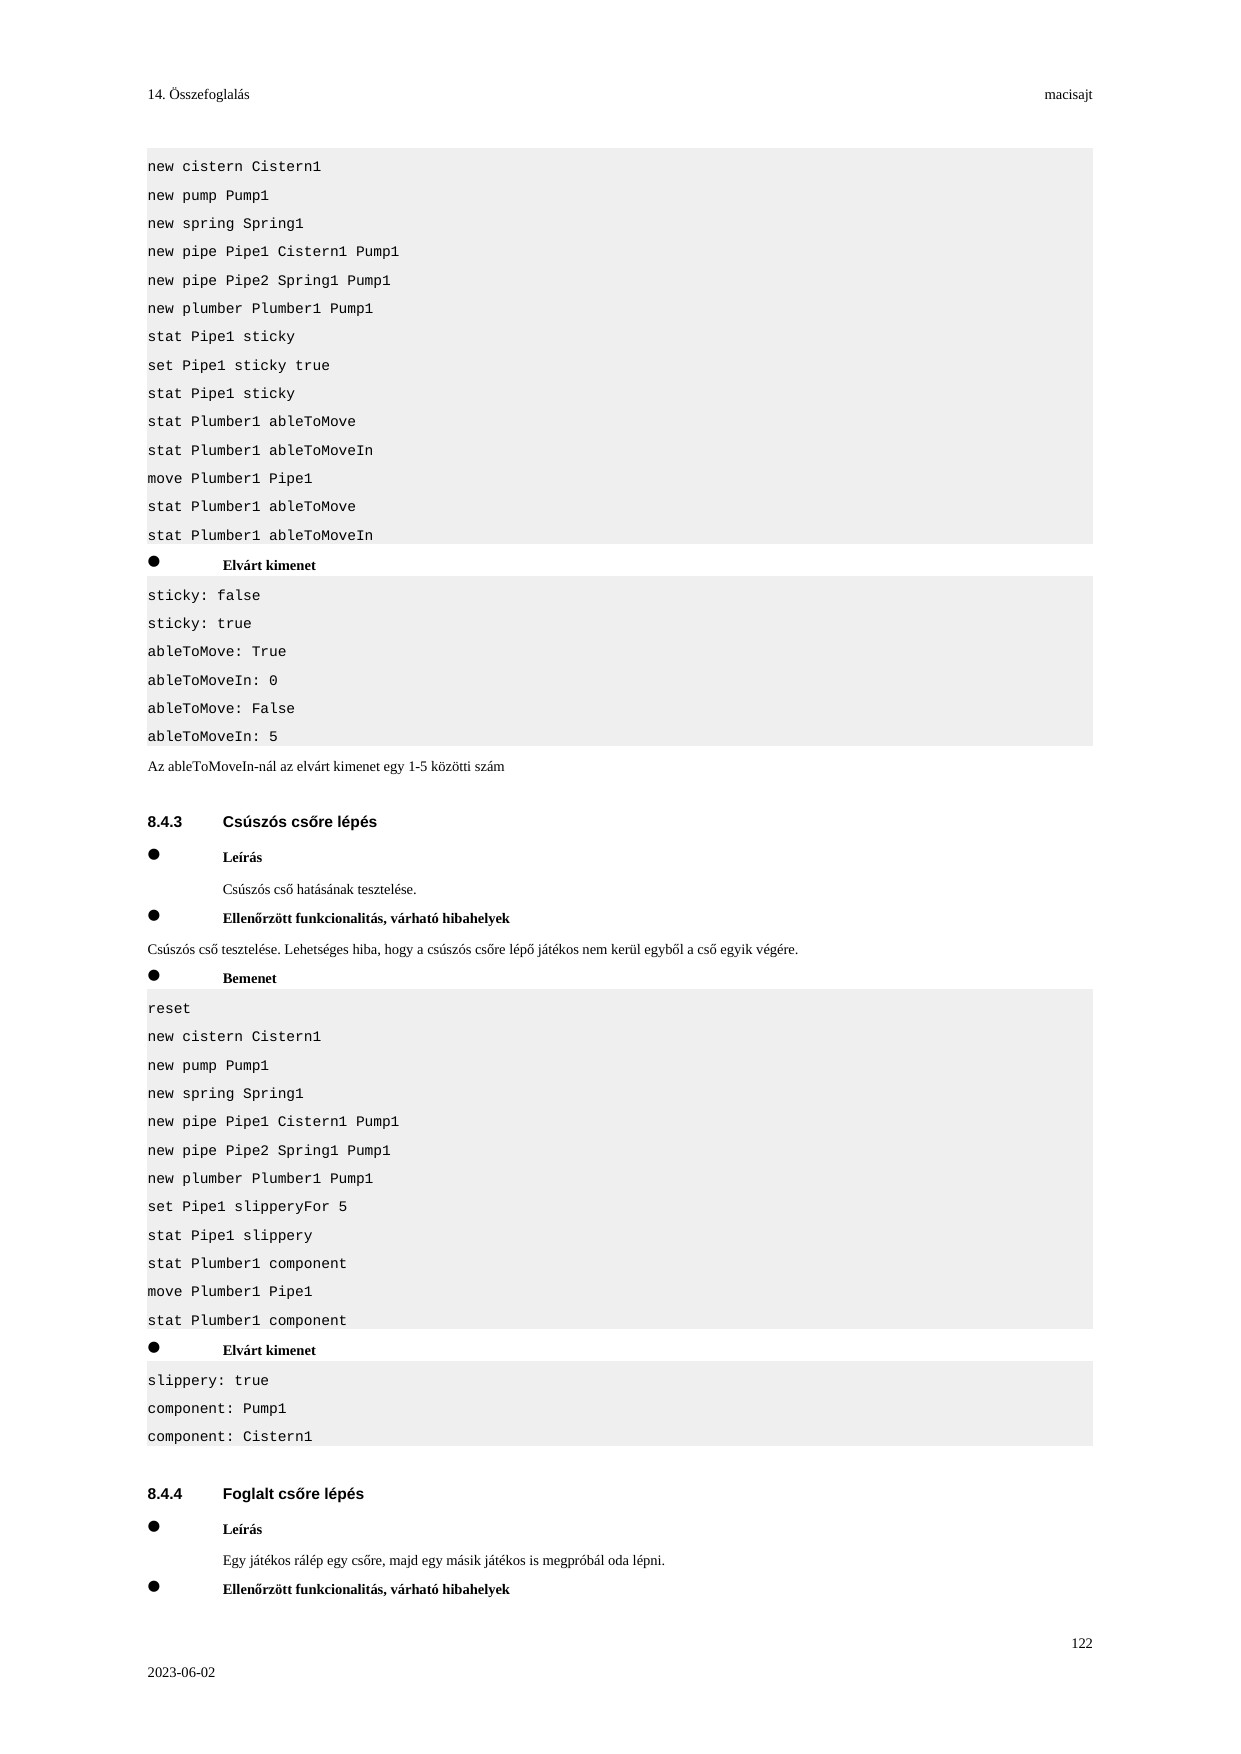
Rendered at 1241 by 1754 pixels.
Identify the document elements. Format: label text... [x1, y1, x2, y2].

text sticky: false [147, 576, 1093, 604]
list Elvárt kimenet [147, 544, 1093, 576]
text Csúszós cső hatásának tesztelése. [147, 869, 1093, 898]
text sticky: true [147, 604, 1093, 633]
text new cistern Cistern1 [147, 148, 1093, 176]
list Elvárt kimenet [147, 1329, 1093, 1361]
text new pipe Pipe1 Cistern1 Pump1 [147, 233, 1093, 261]
text Egy játékos rálép egy csőre, majd egy másik játékos is megpróbál oda lépni. [147, 1540, 1093, 1569]
text stat Plumber1 ableToMove [147, 403, 1093, 431]
text stat Plumber1 ableToMoveIn [147, 516, 1093, 544]
text set Pipe1 sticky true [147, 346, 1093, 374]
text new pipe Pipe2 Spring1 Pump1 [147, 1131, 1093, 1159]
list Ellenőrzött funkcionalitás, várható hibahelyek [147, 898, 1093, 929]
text new cistern Cistern1 [147, 1018, 1093, 1046]
text new spring Spring1 [147, 204, 1093, 233]
text set Pipe1 slipperyFor 5 [147, 1188, 1093, 1216]
text slippery: true [147, 1361, 1093, 1389]
text ableToMove: False [147, 689, 1093, 718]
text ableToMoveIn: 0 [147, 661, 1093, 689]
list Bemenet [147, 958, 1093, 989]
text reset [147, 989, 1093, 1018]
text ableToMoveIn: 5 [147, 718, 1093, 746]
text stat Pipe1 sticky [147, 374, 1093, 403]
text new pipe Pipe2 Spring1 Pump1 [147, 261, 1093, 289]
text stat Plumber1 ableToMoveIn [147, 431, 1093, 459]
subtitle Foglalt csőre lépés [147, 1471, 1093, 1502]
subtitle Csúszós csőre lépés [147, 800, 1093, 831]
text Csúszós cső tesztelése. Lehetséges hiba, hogy a csúszós csőre lépő játékos nem kerül egyből a cső egyik végére. [147, 929, 1093, 958]
text stat Plumber1 ableToMove [147, 488, 1093, 516]
list Ellenőrzött funkcionalitás, várható hibahelyek [147, 1569, 1093, 1601]
text move Plumber1 Pipe1 [147, 1273, 1093, 1301]
text new pump Pump1 [147, 1046, 1093, 1074]
text component: Cistern1 [147, 1418, 1093, 1446]
text new spring Spring1 [147, 1074, 1093, 1103]
text stat Pipe1 sticky [147, 318, 1093, 346]
text component: Pump1 [147, 1389, 1093, 1418]
list Leírás [147, 1509, 1093, 1540]
text stat Plumber1 component [147, 1301, 1093, 1329]
text new plumber Plumber1 Pump1 [147, 1159, 1093, 1188]
text new pump Pump1 [147, 176, 1093, 204]
text stat Plumber1 component [147, 1244, 1093, 1273]
text stat Pipe1 slippery [147, 1216, 1093, 1244]
text ableToMove: True [147, 633, 1093, 661]
text new plumber Plumber1 Pump1 [147, 289, 1093, 318]
text Az ableToMoveIn-nál az elvárt kimenet egy 1-5 közötti szám [147, 746, 1093, 775]
text new pipe Pipe1 Cistern1 Pump1 [147, 1103, 1093, 1131]
text move Plumber1 Pipe1 [147, 459, 1093, 488]
list Leírás [147, 837, 1093, 869]
